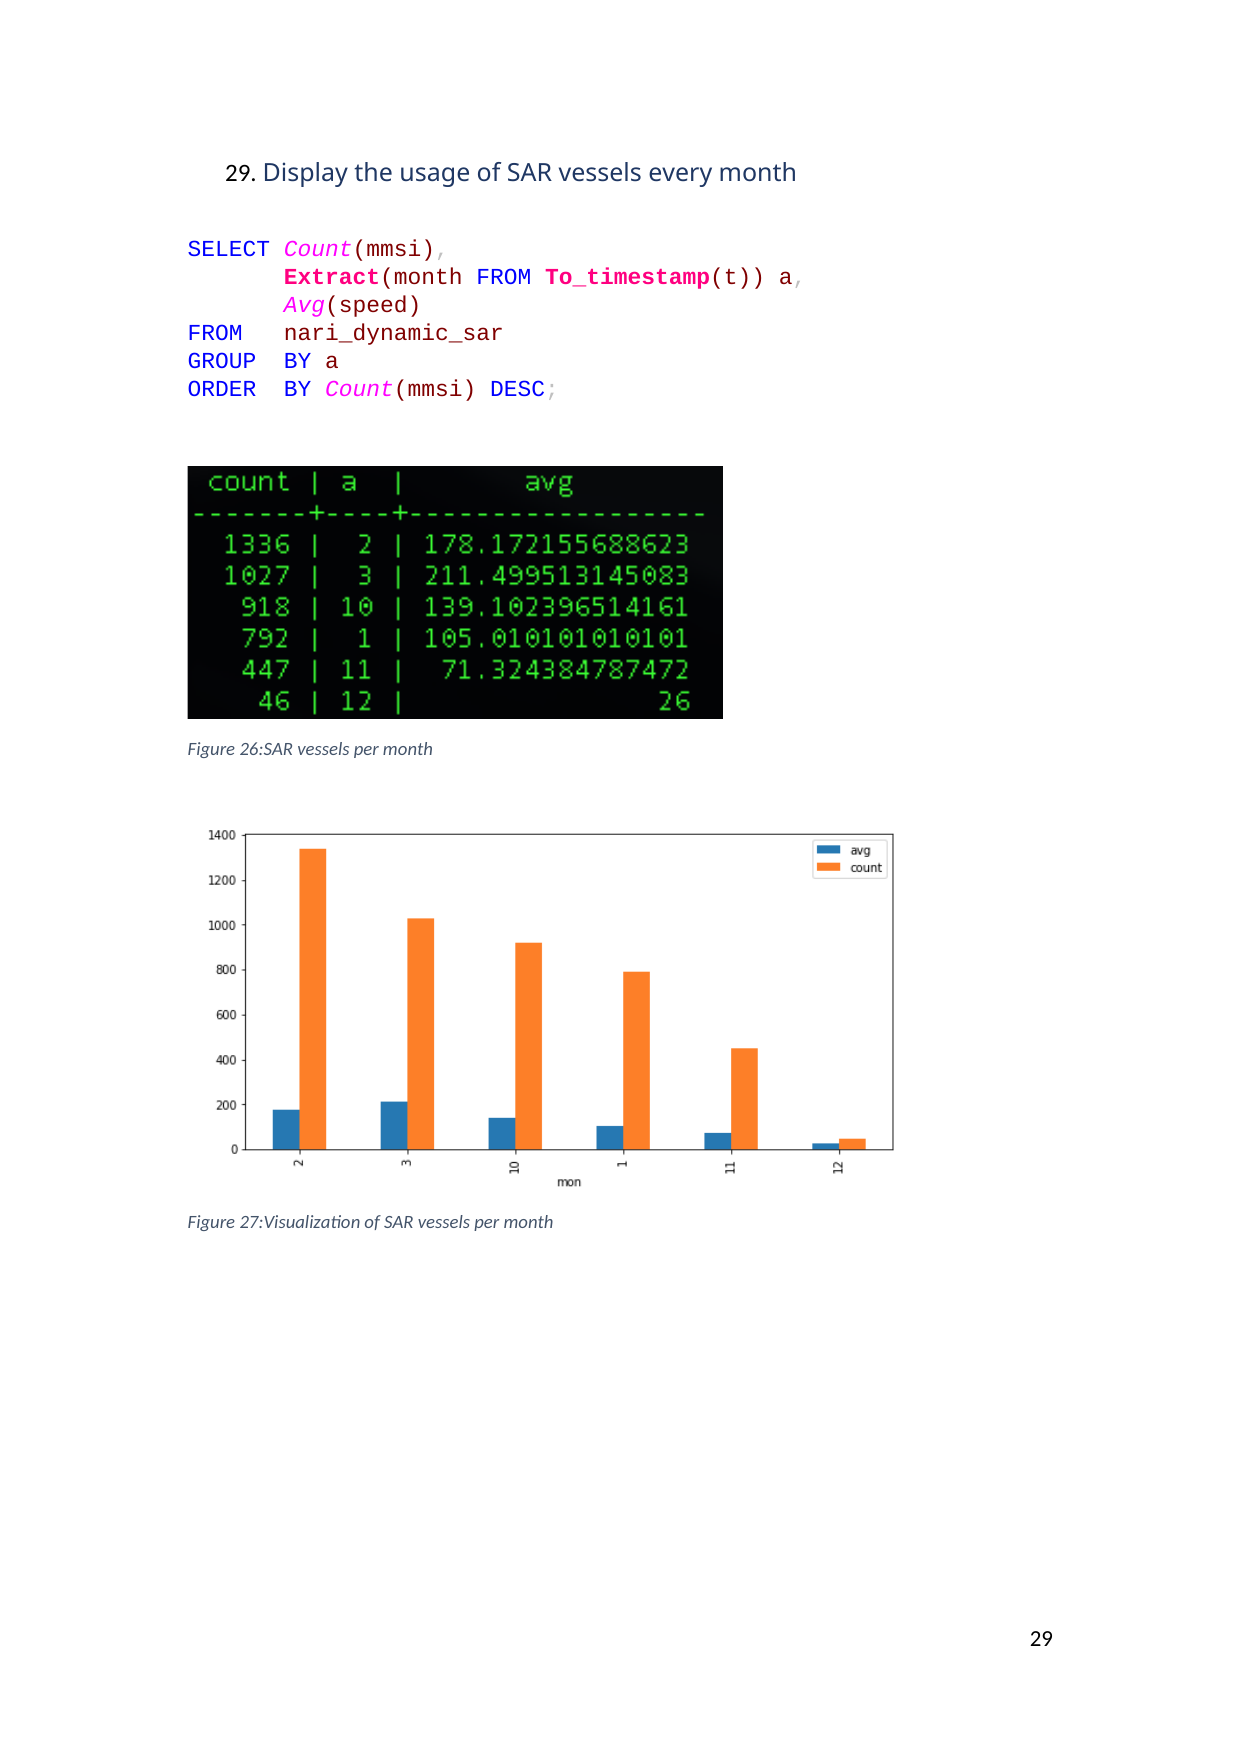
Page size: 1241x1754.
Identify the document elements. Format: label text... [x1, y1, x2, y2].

picture [187, 466, 723, 719]
text Figure 27:Visualization of SAR vessels per month [187, 1210, 1053, 1233]
text Figure 26:SAR vessels per month [187, 737, 1053, 760]
subtitle Display the usage of SAR vessels every month [225, 154, 1053, 188]
text SELECT Count(mmsi), Extract(month FROM To_timestamp(t)) a, Avg(speed) FROM nari_dynamic_sar GROUP BY a ORDER BY Count(mmsi) DESC; [187, 238, 1053, 403]
picture [187, 828, 918, 1191]
